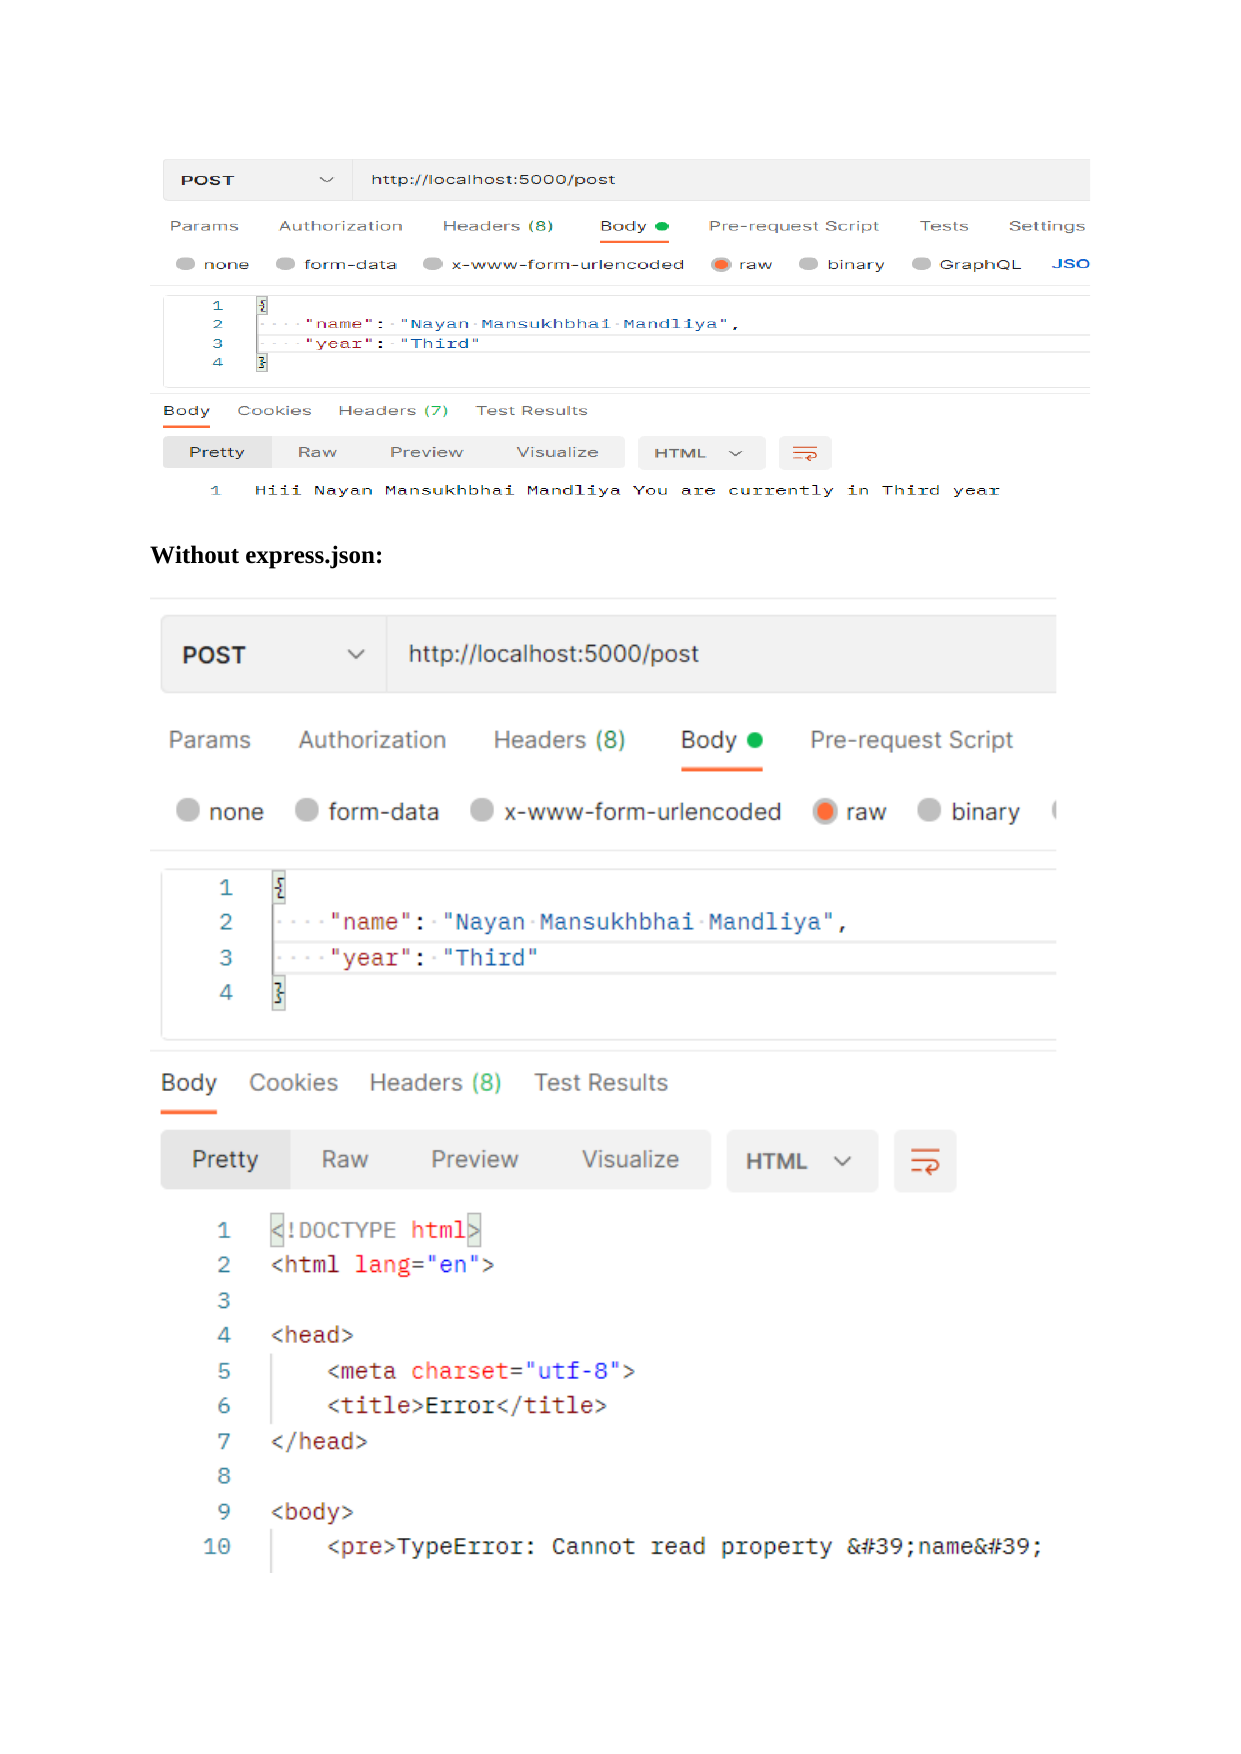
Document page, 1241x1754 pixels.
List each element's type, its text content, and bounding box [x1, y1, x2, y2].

text Without express.json: [150, 540, 1090, 569]
picture [150, 150, 1091, 522]
picture [150, 587, 1057, 1573]
